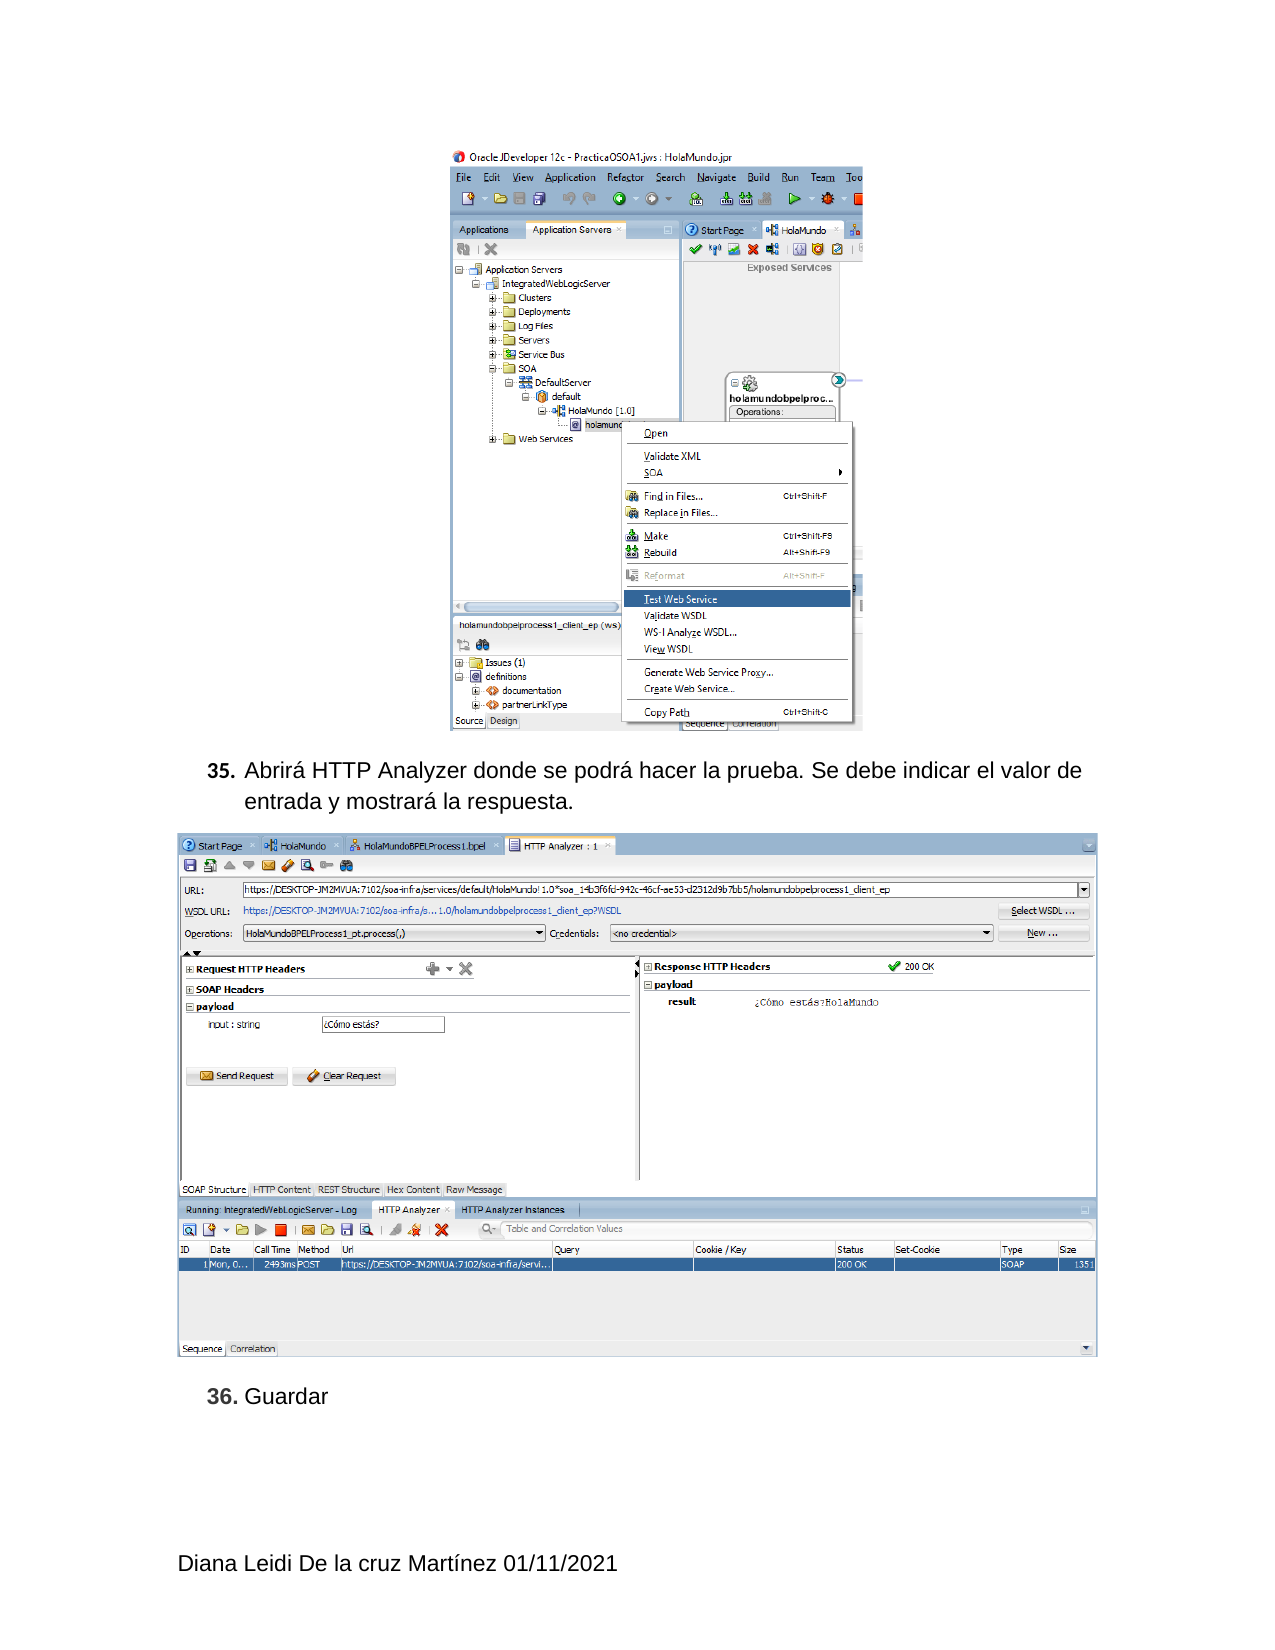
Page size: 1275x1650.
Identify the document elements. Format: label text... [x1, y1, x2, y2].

picture [450, 147, 863, 731]
list Guardar [207, 1383, 1098, 1409]
picture [177, 833, 1098, 1357]
list Abrirá HTTP Analyzer donde se podrá hacer la prueba. Se debe indicar el valor de entrada y mostrará la respuesta. [207, 757, 1098, 815]
